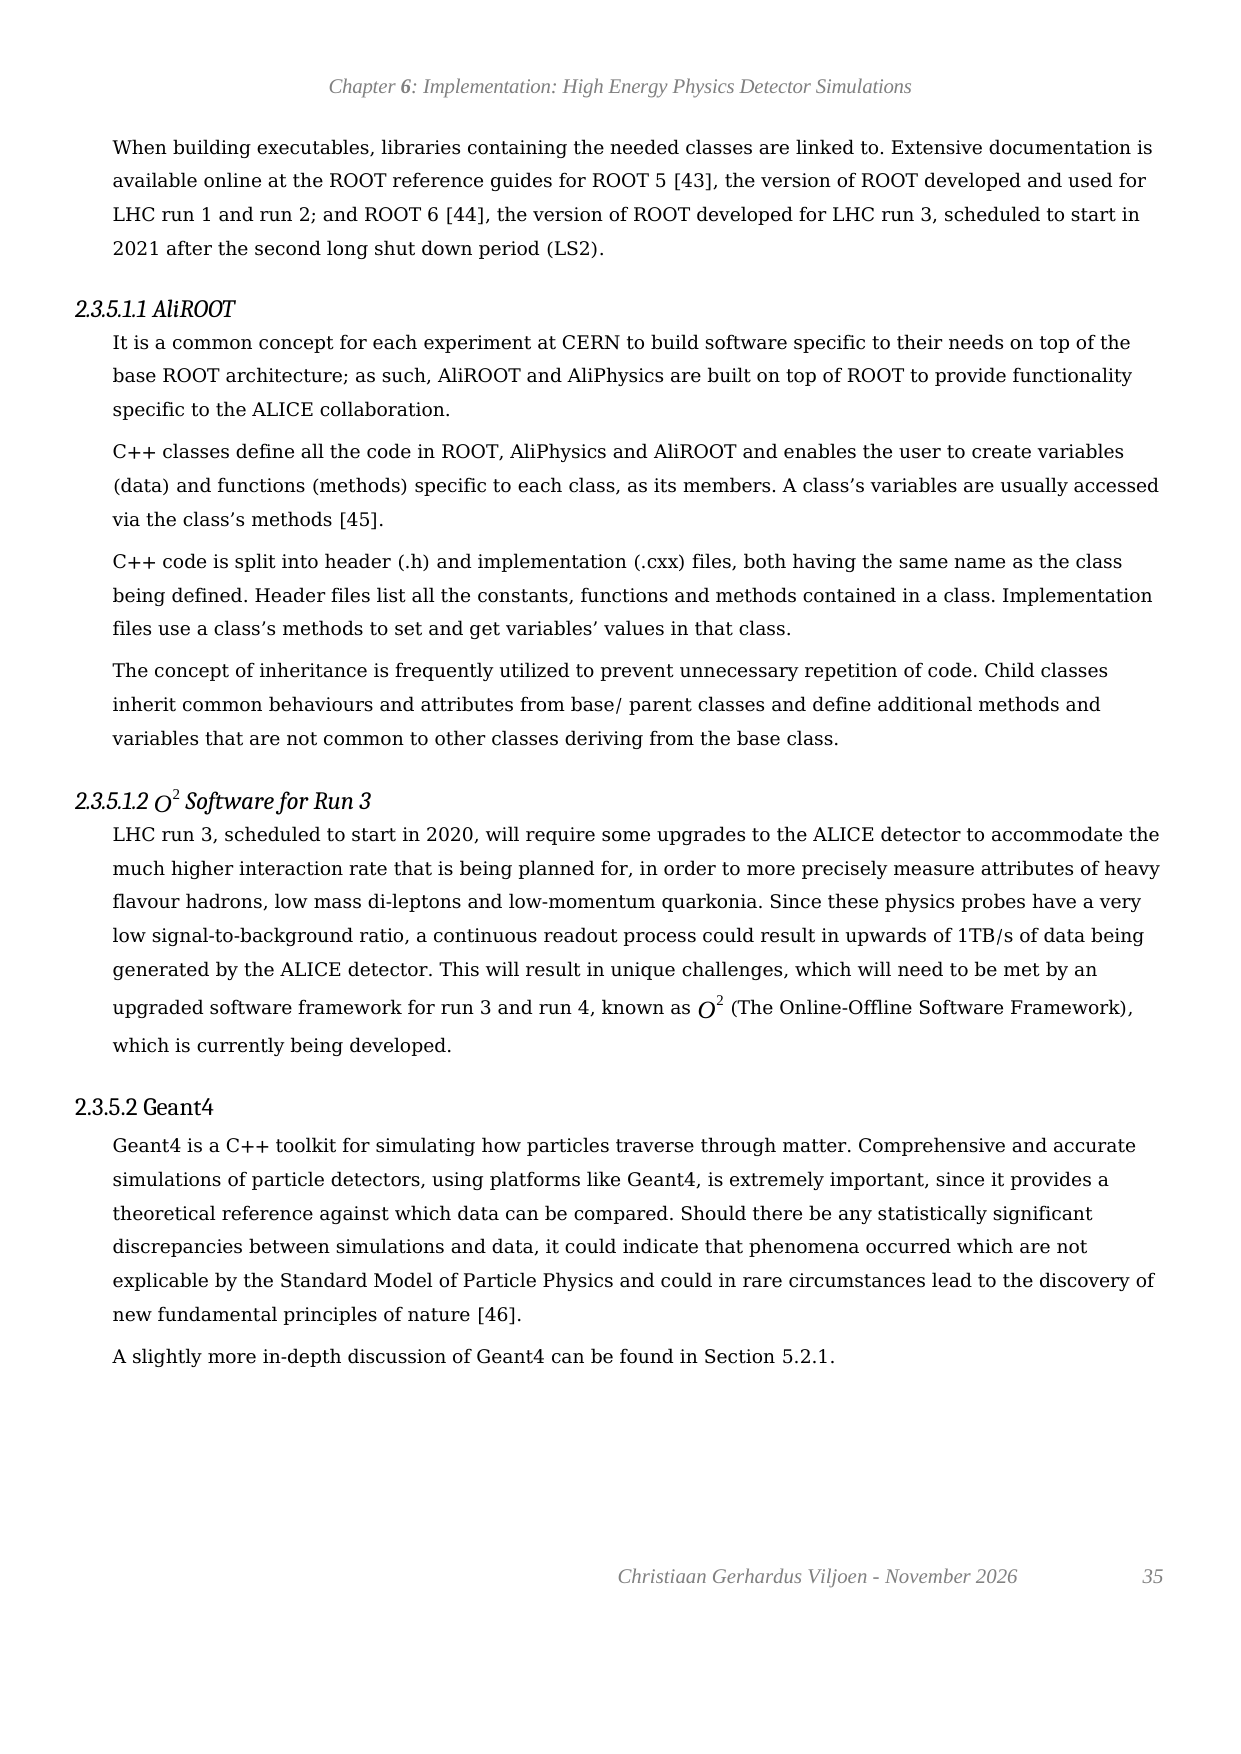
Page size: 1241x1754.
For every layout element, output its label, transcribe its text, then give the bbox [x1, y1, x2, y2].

text The concept of inheritance is frequently utilized to prevent unnecessary repetition of code. Child classes inherit common behaviours and attributes from base/ parent classes and define additional methods and variables that are not common to other classes deriving from the base class. [112, 659, 1165, 749]
text It is a common concept for each experiment at CERN to build software specific to their needs on top of the base ROOT architecture; as such, AliROOT and AliPhysics are built on top of ROOT to provide functionality specific to the ALICE collaboration. [112, 330, 1165, 420]
text C++ code is split into header (.h) and implementation (.cxx) files, both having the same name as the class being defined. Header files list all the constants, functions and methods contained in a class. Implementation files use a class’s methods to set and get variables’ values in that class. [112, 549, 1165, 639]
text C++ classes define all the code in ROOT, AliPhysics and AliROOT and enables the user to create variables (data) and functions (methods) specific to each class, as its members. A class’s variables are usually accessed via the class’s methods . [112, 440, 1165, 530]
text When building executables, libraries containing the needed classes are linked to. Extensive documentation is available online at the ROOT reference guides for ROOT 5 , the version of ROOT developed and used for LHC run 1 and run 2; and ROOT 6 , the version of ROOT developed for LHC run 3, scheduled to start in 2021 after the second long shut down period (LS2). [112, 135, 1165, 259]
subtitle Geant4 [75, 1093, 1165, 1121]
text LHC run 3, scheduled to start in 2020, will require some upgrades to the ALICE detector to accommodate the much higher interaction rate that is being planned for, in order to more precisely measure attributes of heavy flavour hadrons, low mass di-leptons and low-momentum quarkonia. Since these physics probes have a very low signal-to-background ratio, a continuous readout process could result in upwards of 1TB/s of data being generated by the ALICE detector. This will result in unique challenges, which will need to be met by an upgraded software framework for run 3 and run 4, known as (The Online-Offline Software Framework), which is currently being developed. [112, 823, 1165, 1056]
subtitle AliROOT [75, 295, 1165, 324]
text Geant4 is a C++ toolkit for simulating how particles traverse through matter. Comprehensive and accurate simulations of particle detectors, using platforms like Geant4, is extremely important, since it provides a theoretical reference against which data can be compared. Should there be any statistically significant discrepancies between simulations and data, it could indicate that phenomena occurred which are not explicable by the Standard Model of Particle Physics and could in rare circumstances lead to the discovery of new fundamental principles of nature . [112, 1134, 1165, 1325]
subtitle Software for Run 3 [75, 785, 1165, 817]
text A slightly more in-depth discussion of Geant4 can be found in Section 5.2.1. [112, 1345, 1165, 1367]
